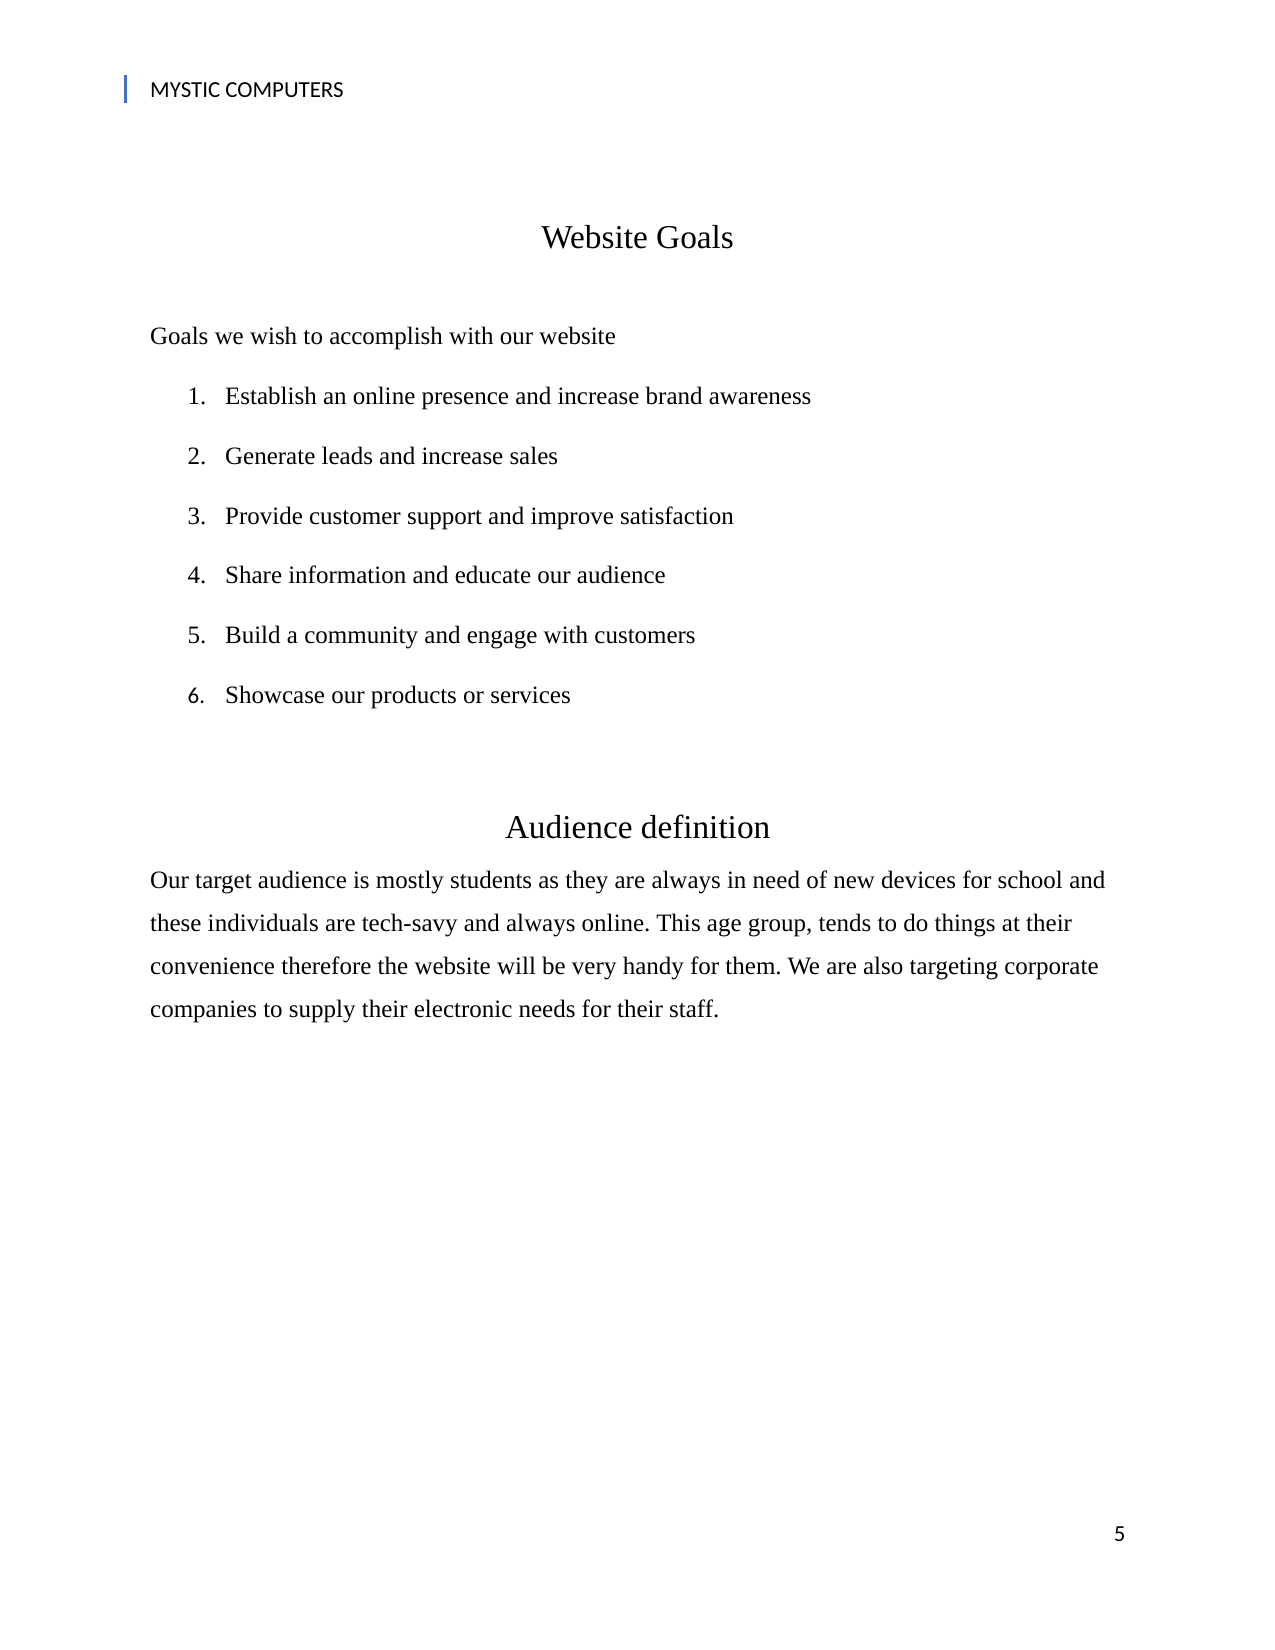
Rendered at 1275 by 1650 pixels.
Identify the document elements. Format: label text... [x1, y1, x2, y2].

list Build a community and engage with customers [187, 620, 1125, 649]
list Establish an online presence and increase brand awareness [187, 381, 1125, 410]
list Share information and educate our audience [187, 561, 1125, 589]
list Showcase our products or services [187, 680, 1125, 709]
list Generate leads and increase sales [187, 441, 1125, 470]
text Goals we wish to accomplish with our website [150, 321, 1125, 350]
list Provide customer support and improve satisfaction [187, 501, 1125, 529]
subtitle Website Goals [150, 217, 1125, 255]
text Our target audience is mostly students as they are always in need of new devices for school and these individuals are tech-savy and always online. This age group, tends to do things at their convenience therefore the website will be very handy for them. We are also targeting corporate companies to supply their electronic needs for their staff. [150, 865, 1125, 1023]
subtitle Audience definition [150, 807, 1125, 846]
